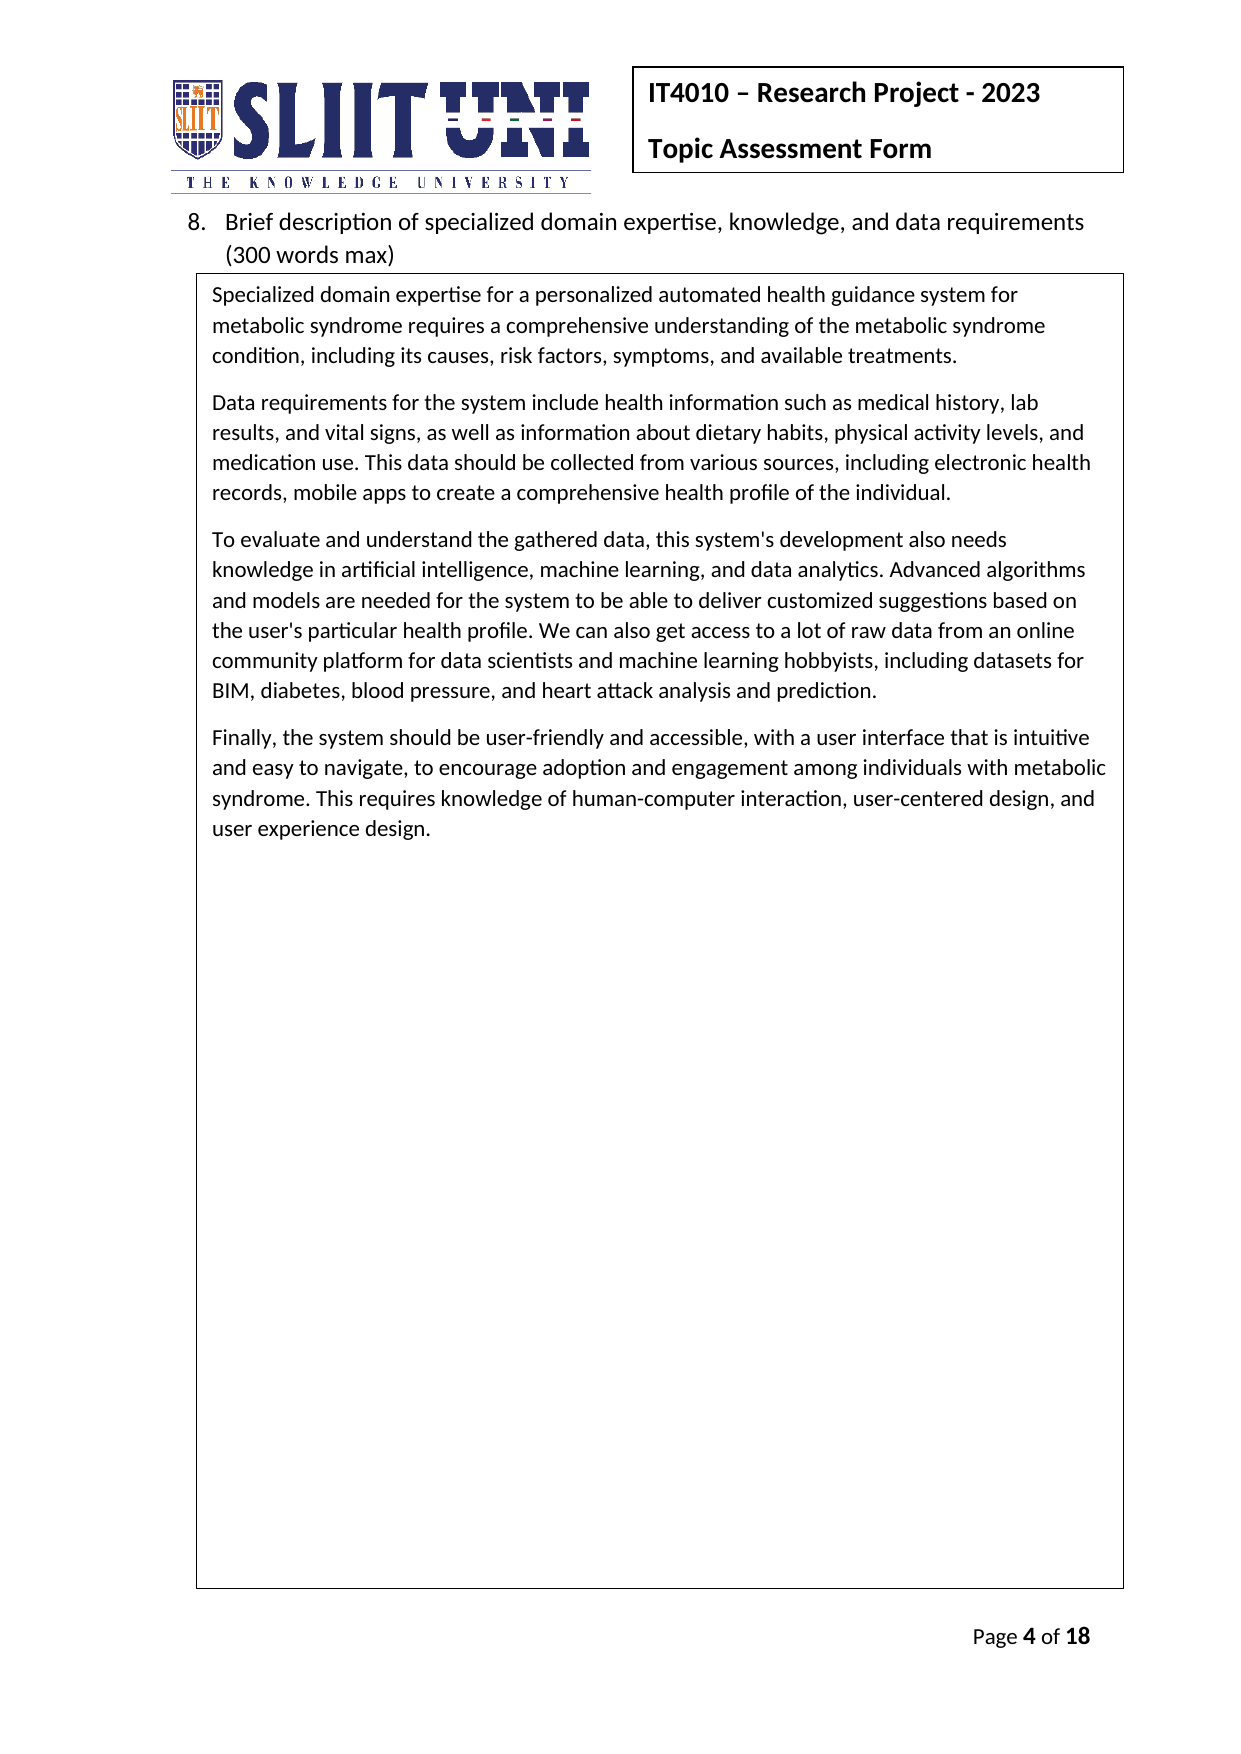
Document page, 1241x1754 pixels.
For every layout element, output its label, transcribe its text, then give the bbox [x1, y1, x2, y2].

picture [171, 80, 592, 194]
list Brief description of specialized domain expertise, knowledge, and data requirements (300 words max) [187, 206, 1090, 269]
